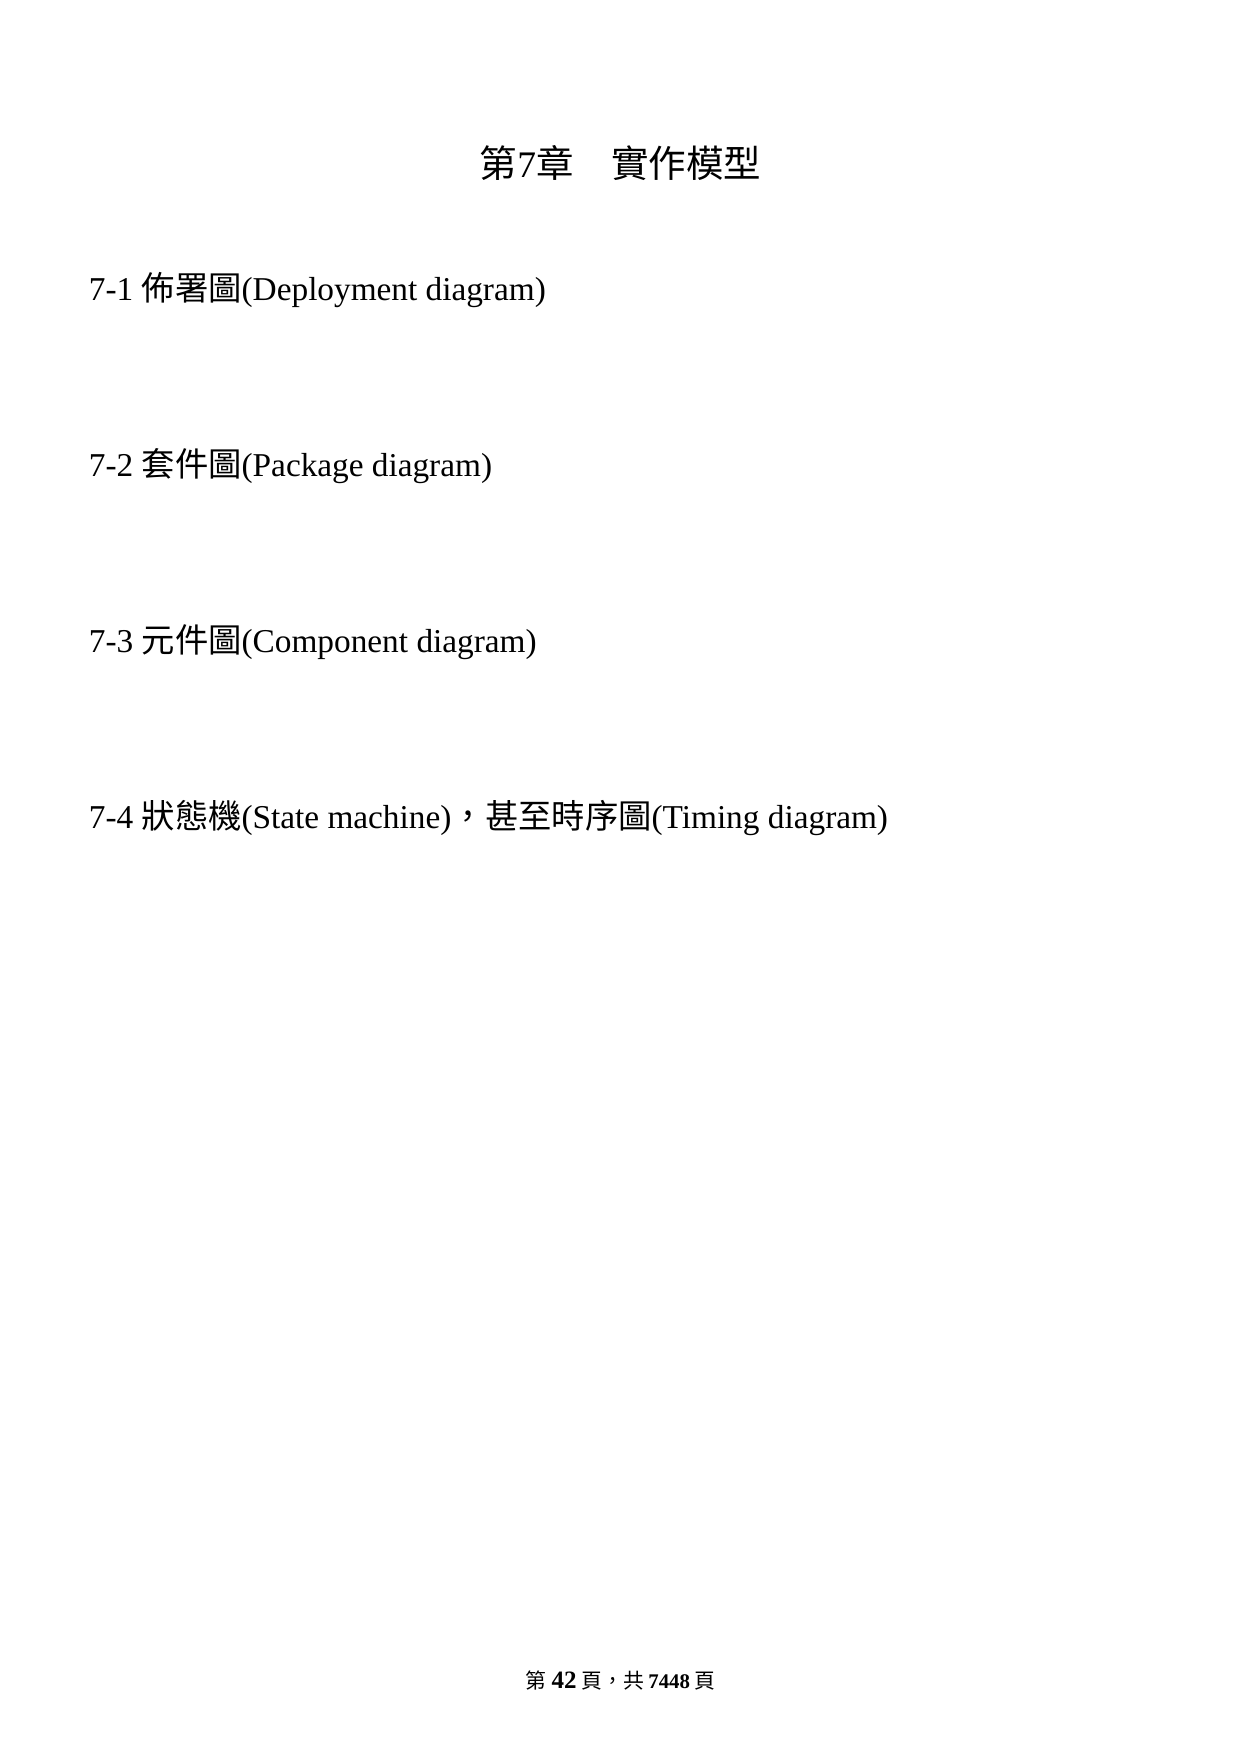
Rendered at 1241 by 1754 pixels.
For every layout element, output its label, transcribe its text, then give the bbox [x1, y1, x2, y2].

subtitle 套件圖(Package diagram) [89, 422, 1152, 502]
subtitle 佈署圖(Deployment diagram) [89, 247, 1152, 326]
subtitle 狀態機(State machine)，甚至時序圖(Timing diagram) [89, 774, 1152, 853]
subtitle 實作模型 [89, 121, 1152, 201]
subtitle 元件圖(Component diagram) [89, 598, 1152, 678]
